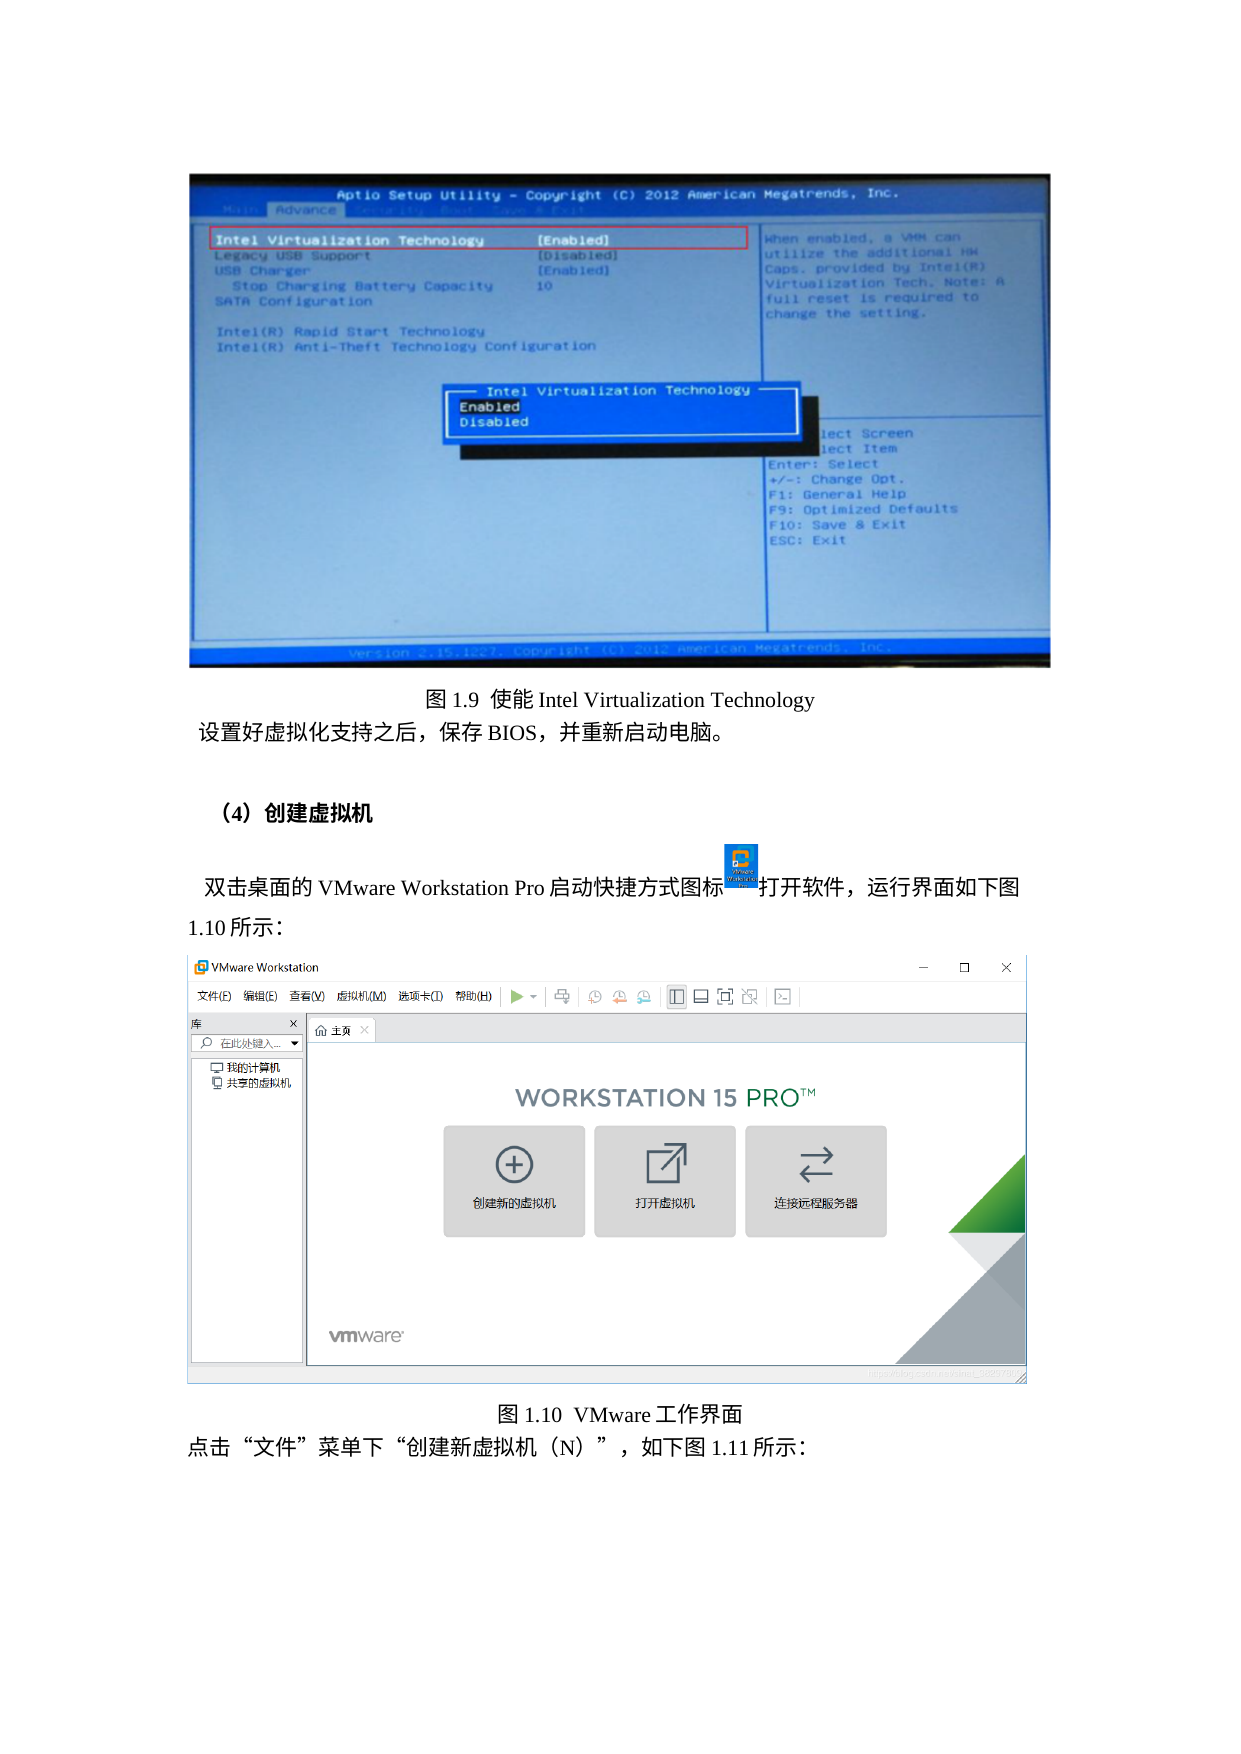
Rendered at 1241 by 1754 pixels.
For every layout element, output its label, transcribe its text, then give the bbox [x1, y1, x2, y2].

text 双击桌面的VMware Workstation Pro启动快捷方式图标打开软件，运行界面如下图1.10所示： [187, 844, 1053, 942]
text 设置好虚拟化支持之后，保存BIOS，并重新启动电脑。 [187, 714, 1053, 747]
text 点击“文件”菜单下“创建新虚拟机（N）”，如下图1.11所示： [187, 1429, 1053, 1462]
picture [187, 955, 1027, 1384]
text 图1.10 VMware工作界面 [187, 1397, 1053, 1429]
picture [187, 169, 1053, 675]
text （4）创建虚拟机 [187, 796, 1053, 828]
text 图1.9 使能Intel Virtualization Technology [187, 682, 1053, 714]
picture [724, 844, 759, 888]
